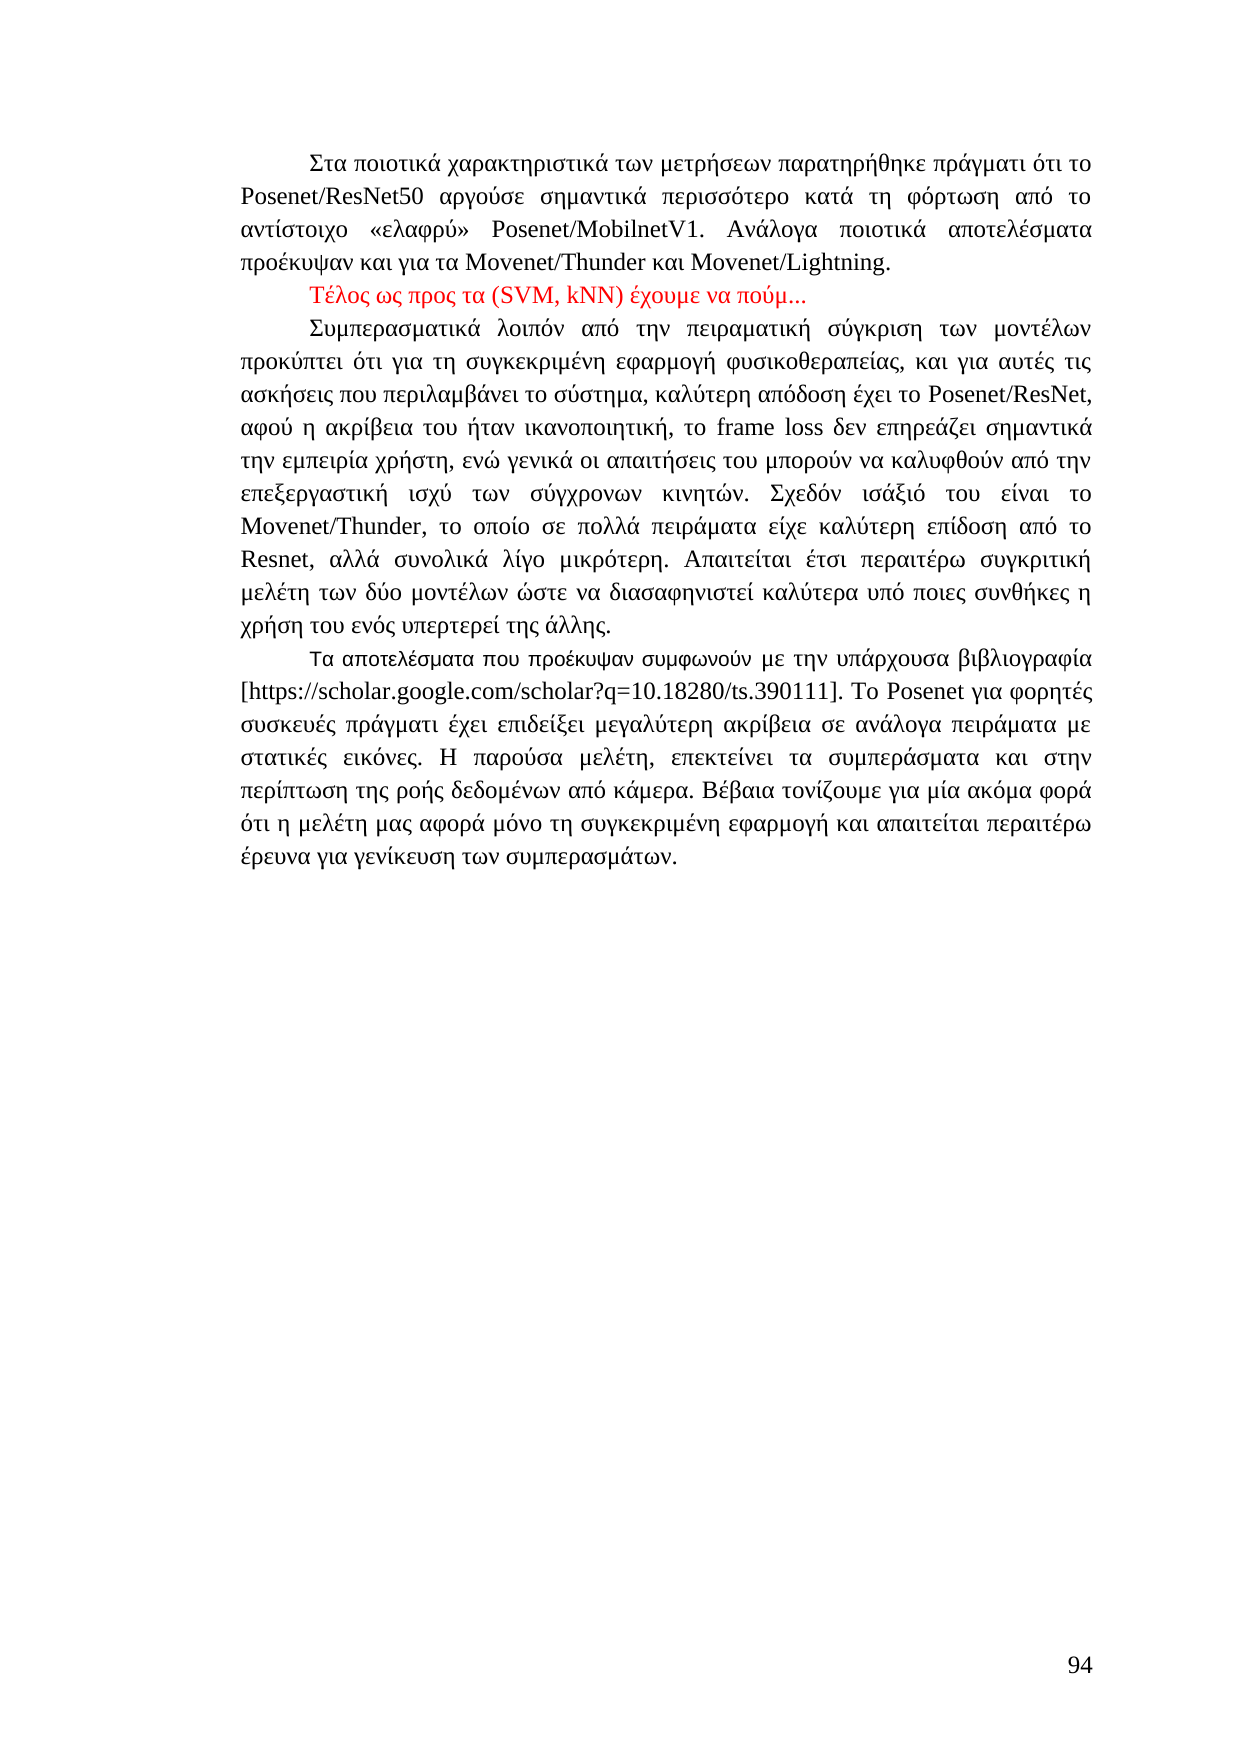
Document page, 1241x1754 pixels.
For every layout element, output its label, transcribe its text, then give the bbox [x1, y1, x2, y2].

text Στα ποιοτικά χαρακτηριστικά των μετρήσεων παρατηρήθηκε πράγματι ότι το Posenet/ResNet50 αργούσε σημαντικά περισσότερο κατά τη φόρτωση από το αντίστοιχο «ελαφρύ» Posenet/MobilnetV1. Ανάλογα ποιοτικά αποτελέσματα προέκυψαν και για τα Movenet/Thunder και Movenet/Lightning. [240, 148, 1092, 276]
text Τα αποτελέσματα που προέκυψαν συμφωνούν με την υπάρχουσα βιβλιογραφία [https://scholar.google.com/scholar?q=10.18280/ts.390111]. Το Posenet για φορητές συσκευές πράγματι έχει επιδείξει μεγαλύτερη ακρίβεια σε ανάλογα πειράματα με στατικές εικόνες. Η παρούσα μελέτη, επεκτείνει τα συμπεράσματα και στην περίπτωση της ροής δεδομένων από κάμερα. Βέβαια τονίζουμε για μία ακόμα φορά ότι η μελέτη μας αφορά μόνο τη συγκεκριμένη εφαρμογή και απαιτείται περαιτέρω έρευνα για γενίκευση των συμπερασμάτων. [240, 643, 1092, 870]
text Τέλος ως προς τα (SVM, kNN) έχουμε να πούμ... [240, 280, 1092, 308]
text Συμπερασματικά λοιπόν από την πειραματική σύγκριση των μοντέλων προκύπτει ότι για τη συγκεκριμένη εφαρμογή φυσικοθεραπείας, και για αυτές τις ασκήσεις που περιλαμβάνει το σύστημα, καλύτερη απόδοση έχει το Posenet/ResNet, αφού η ακρίβεια του ήταν ικανοποιητική, το frame loss δεν επηρεάζει σημαντικά την εμπειρία χρήστη, ενώ γενικά οι απαιτήσεις του μπορούν να καλυφθούν από την επεξεργαστική ισχύ των σύγχρονων κινητών. Σχεδόν ισάξιό του είναι το Movenet/Thunder, το οποίο σε πολλά πειράματα είχε καλύτερη επίδοση από το Resnet, αλλά συνολικά λίγο μικρότερη. Απαιτείται έτσι περαιτέρω συγκριτική μελέτη των δύο μοντέλων ώστε να διασαφηνιστεί καλύτερα υπό ποιες συνθήκες η χρήση του ενός υπερτερεί της άλλης. [240, 313, 1092, 639]
